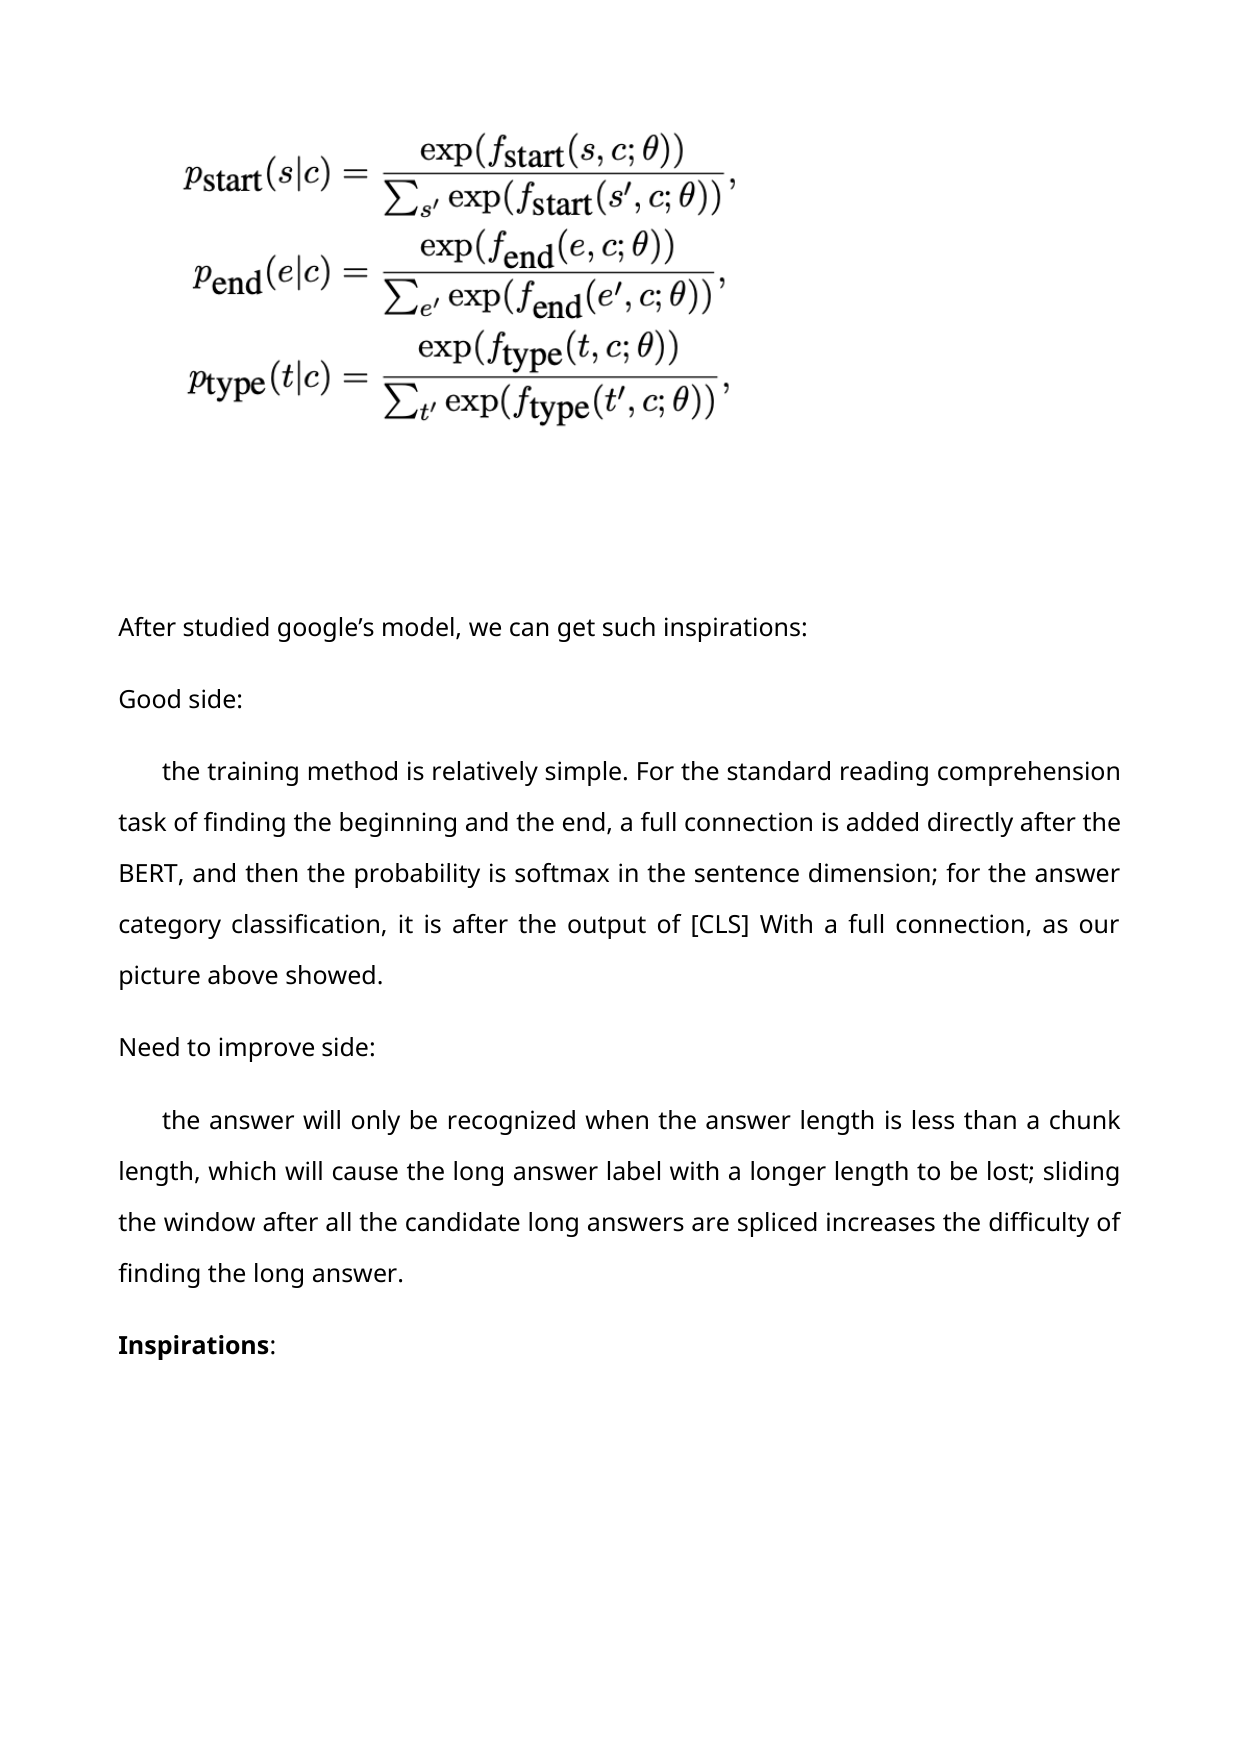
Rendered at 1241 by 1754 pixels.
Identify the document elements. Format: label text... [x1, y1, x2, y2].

text Good side: [118, 682, 1122, 716]
text After studied google’s model, we can get such inspirations: [118, 610, 1122, 644]
text the training method is relatively simple. For the standard reading comprehension task of finding the beginning and the end, a full connection is added directly after the BERT, and then the probability is softmax in the sentence dimension; for the answer category classification, it is after the output of [CLS] With a full connection, as our picture above showed. [118, 753, 1122, 992]
picture [118, 118, 814, 441]
text the answer will only be recognized when the answer length is less than a chunk length, which will cause the long answer label with a longer length to be lost; sliding the window after all the candidate long answers are spliced increases the difficulty of finding the long answer. [118, 1103, 1122, 1290]
text Inspirations: [118, 1328, 1122, 1362]
text Need to improve side: [118, 1029, 1122, 1064]
